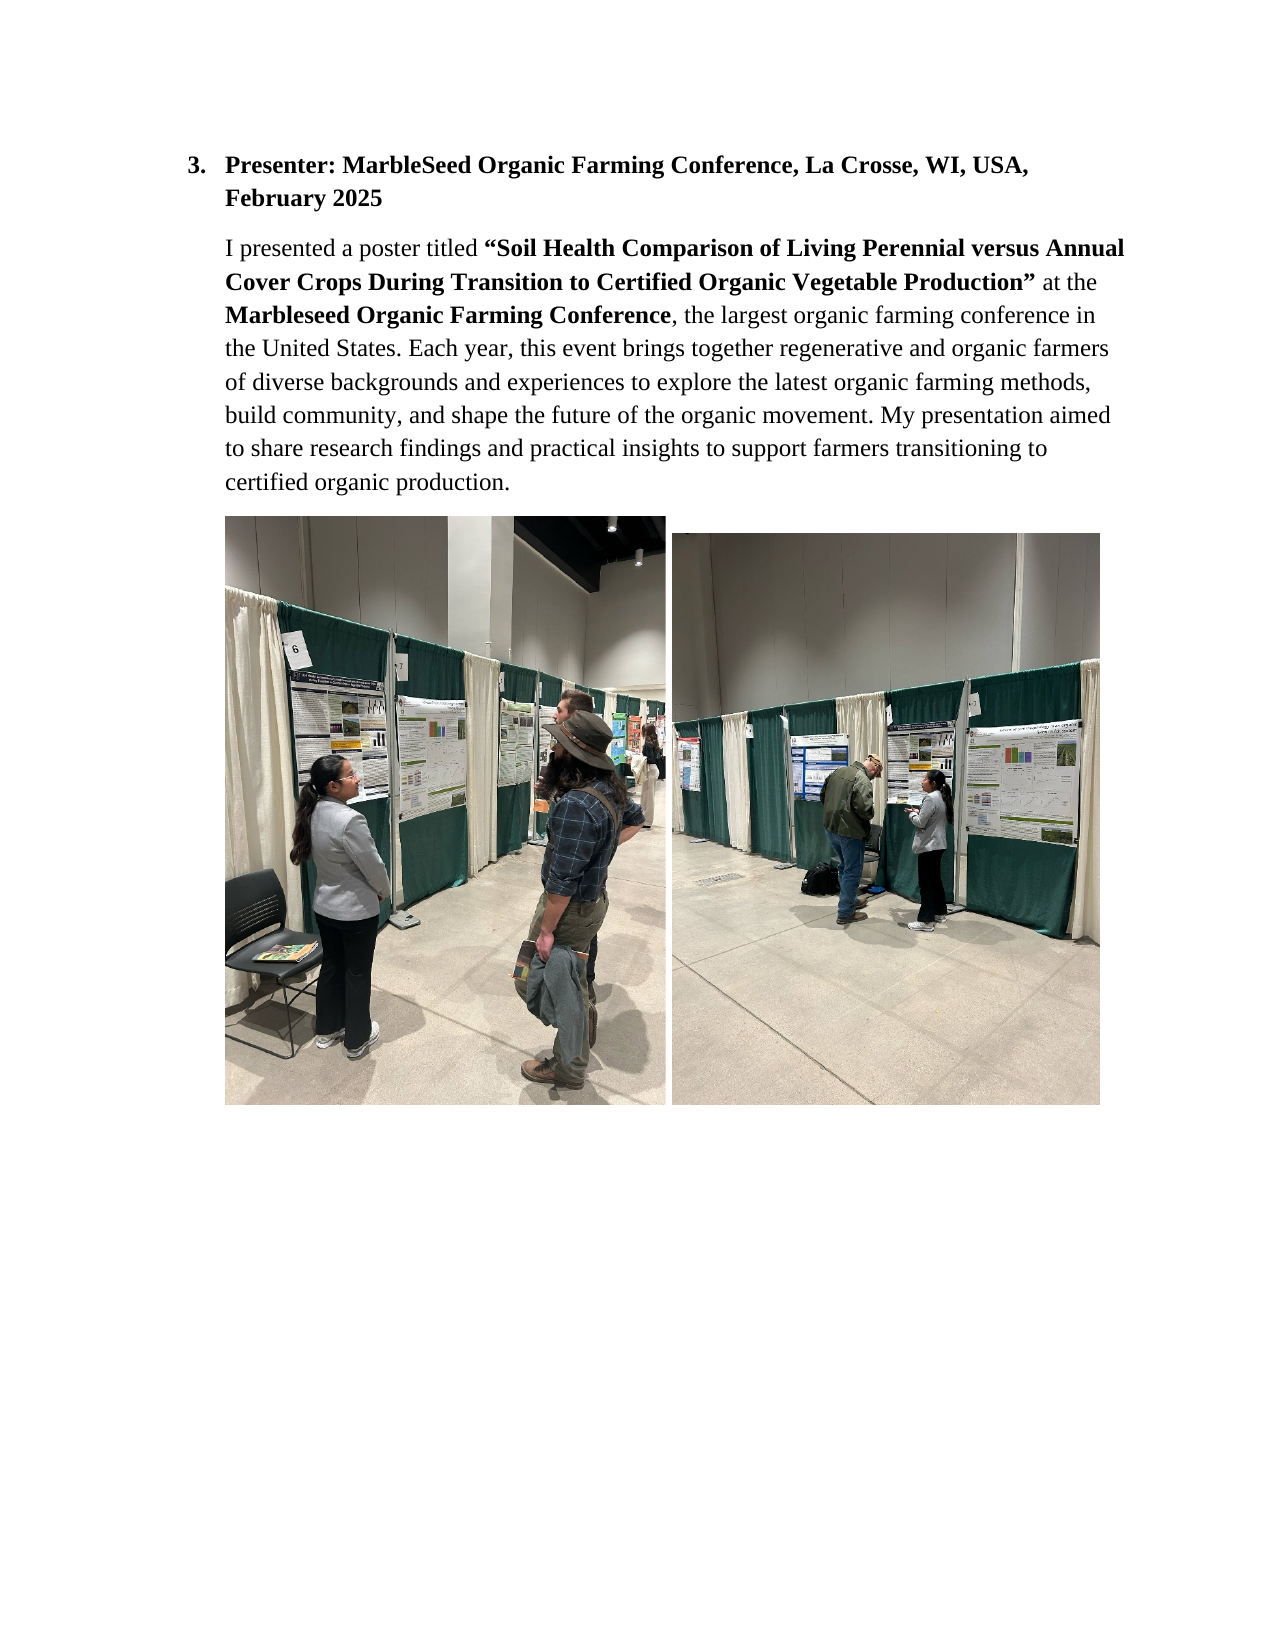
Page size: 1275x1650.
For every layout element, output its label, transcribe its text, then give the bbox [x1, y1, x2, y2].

list Presenter: MarbleSeed Organic Farming Conference, La Crosse, WI, USA, February 2025 [187, 150, 1125, 212]
text I presented a poster titled “Soil Health Comparison of Living Perennial versus Annual Cover Crops During Transition to Certified Organic Vegetable Production” at the Marbleseed Organic Farming Conference, the largest organic farming conference in the United States. Each year, this event brings together regenerative and organic farmers of diverse backgrounds and experiences to explore the latest organic farming methods, build community, and shape the future of the organic movement. My presentation aimed to share research findings and practical insights to support farmers transitioning to certified organic production. [225, 233, 1125, 495]
picture [672, 533, 1100, 1105]
picture [225, 516, 666, 1105]
